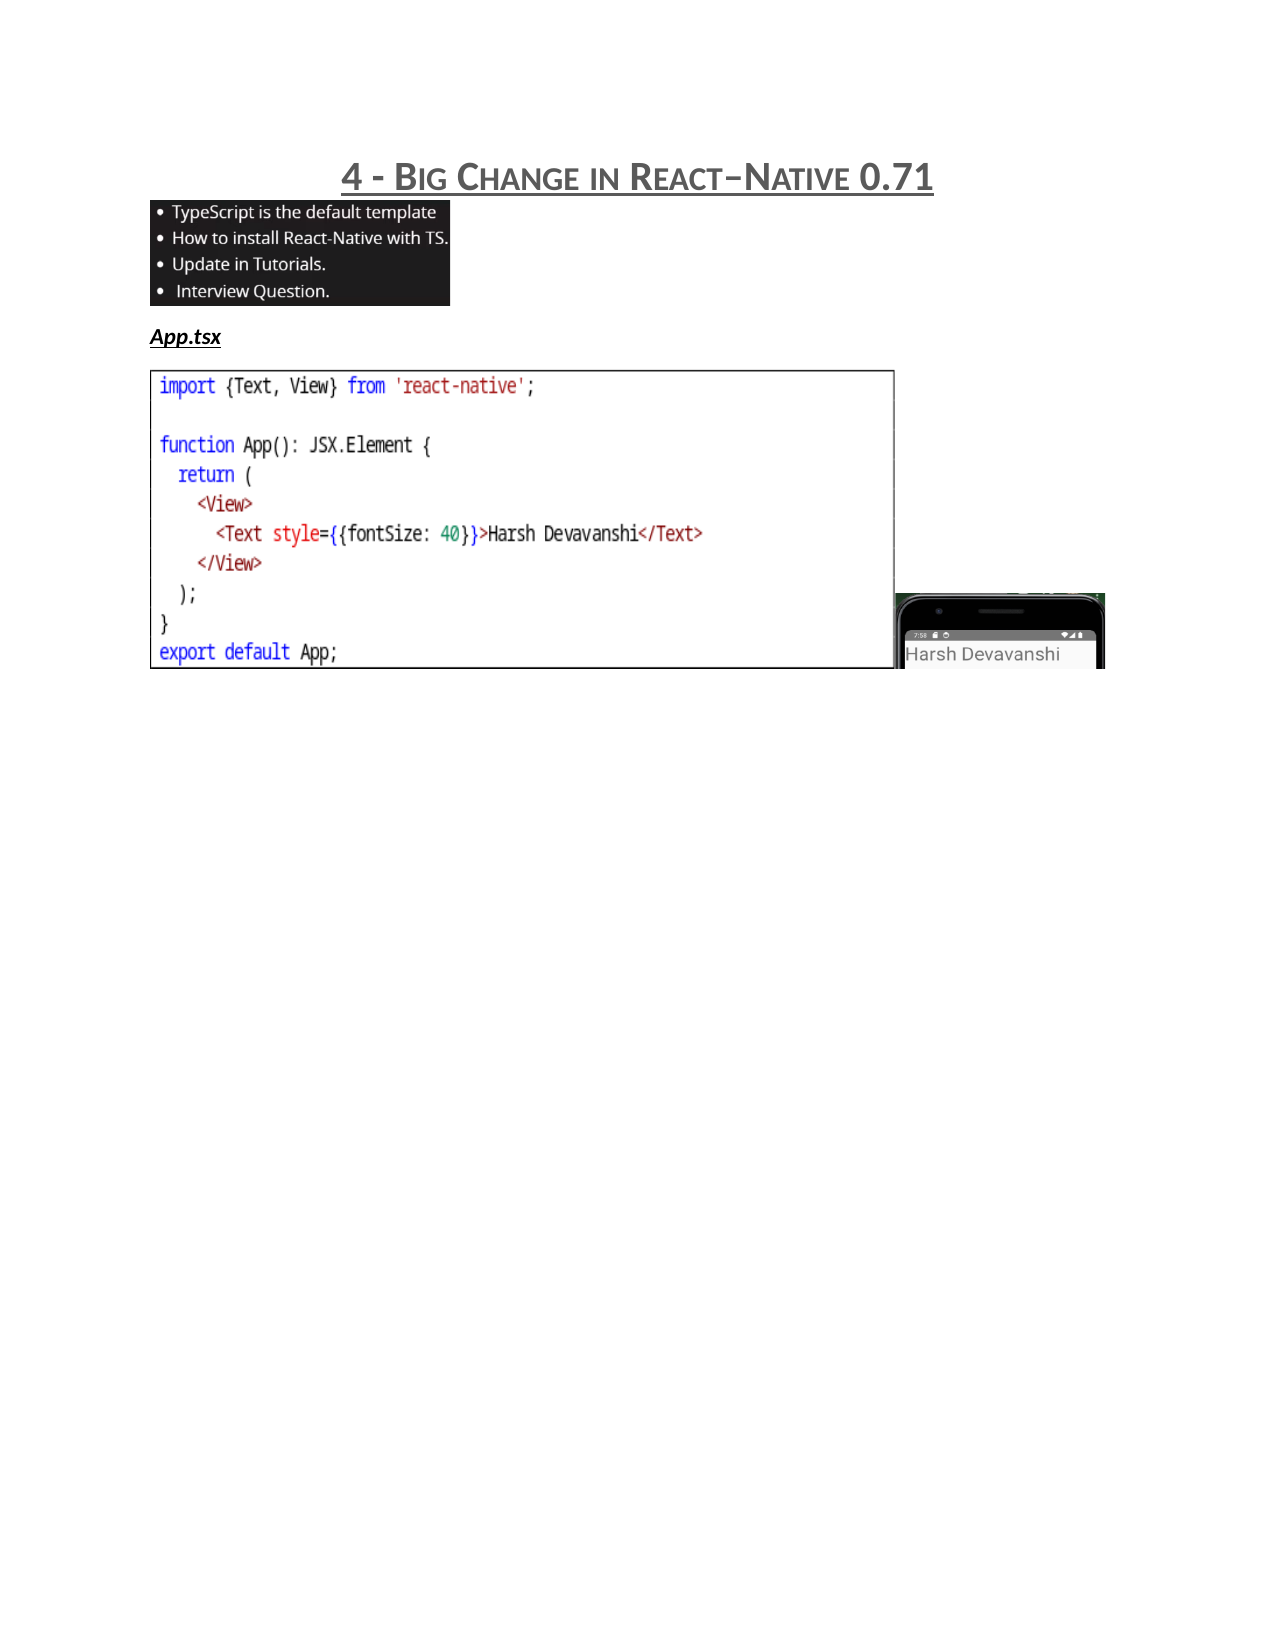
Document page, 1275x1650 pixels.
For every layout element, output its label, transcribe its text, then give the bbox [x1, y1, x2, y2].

text App.tsx [150, 322, 1125, 351]
text 4 - Big Change in React–Native 0.71 [150, 150, 1125, 201]
picture [895, 593, 1106, 669]
picture [150, 200, 451, 306]
